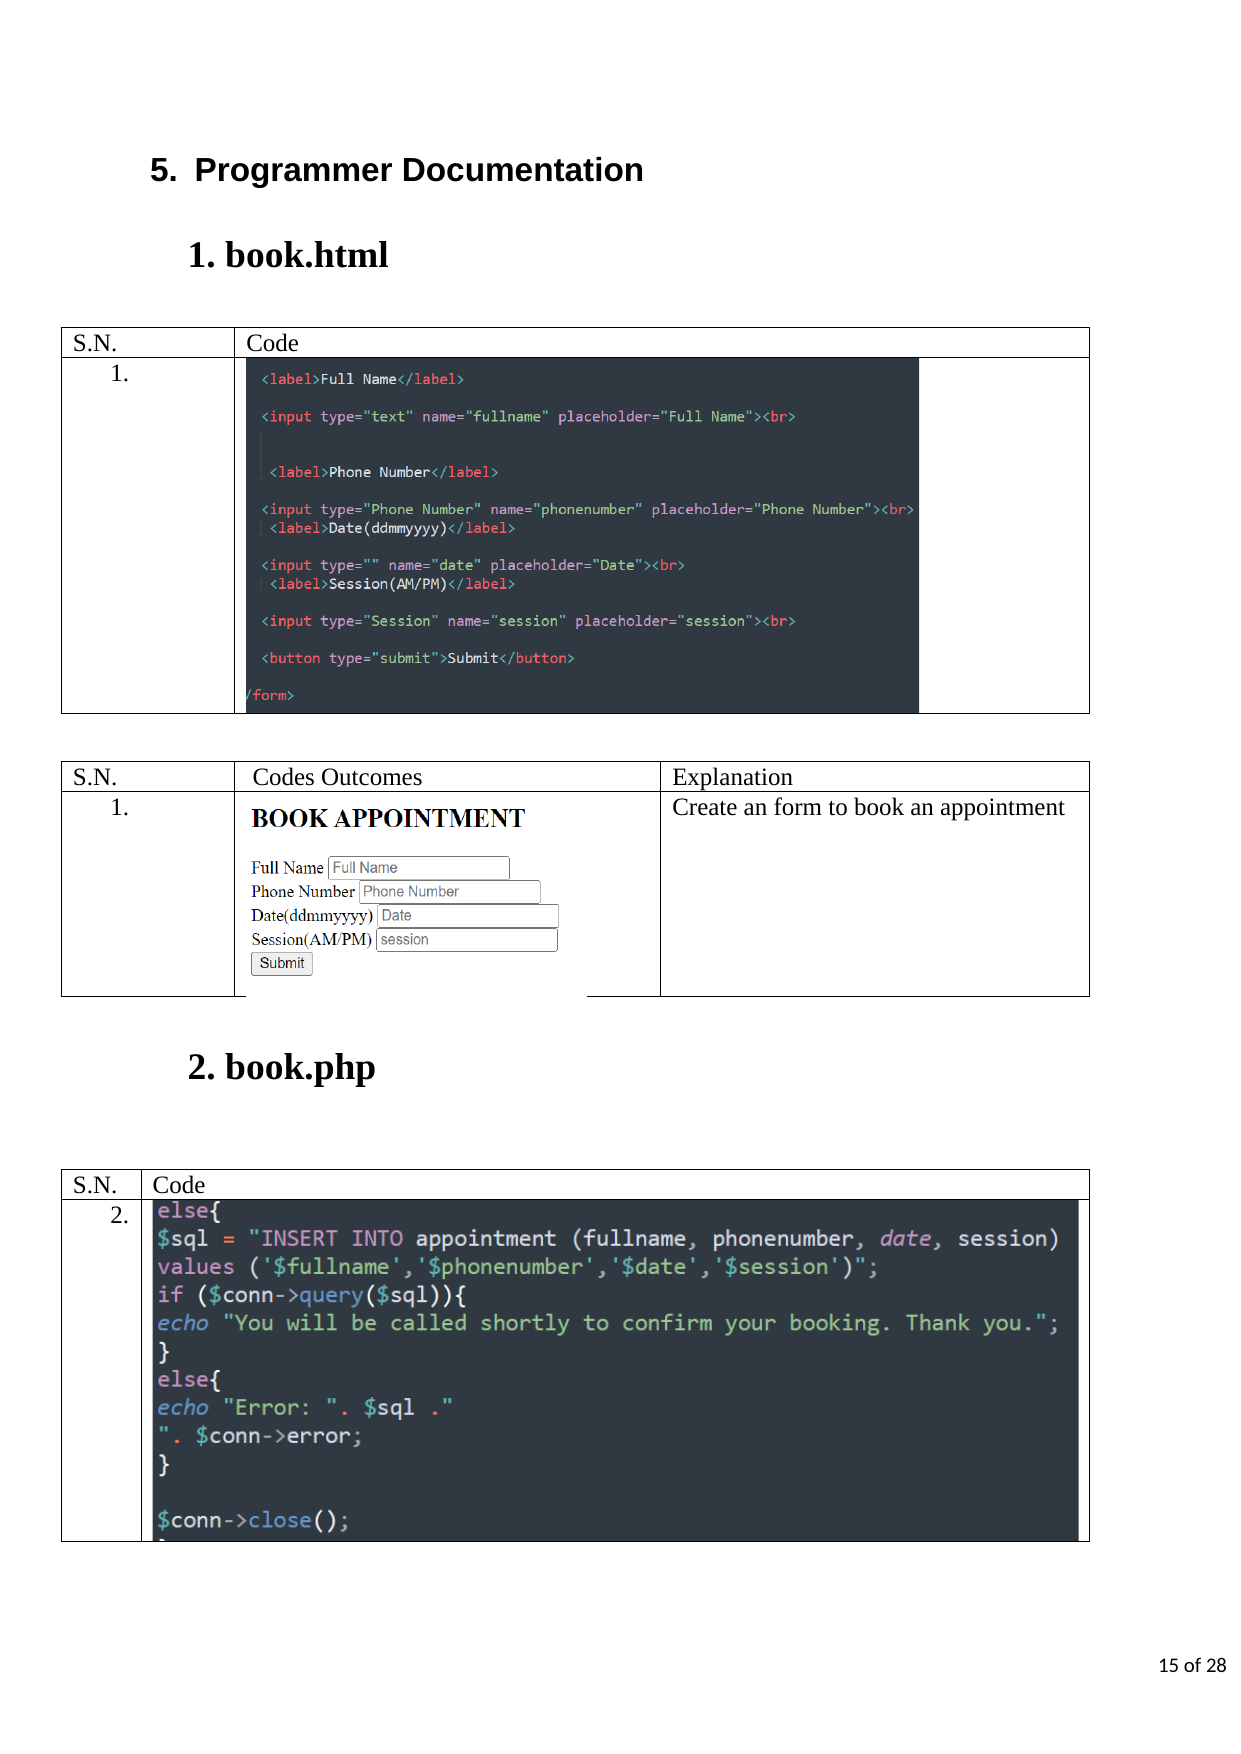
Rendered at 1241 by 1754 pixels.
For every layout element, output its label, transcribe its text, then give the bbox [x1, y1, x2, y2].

table_header Explanation [661, 762, 1089, 791]
picture [152, 1200, 1079, 1541]
table_header S.N. [62, 762, 234, 791]
table_header Codes Outcomes [235, 762, 660, 791]
picture [246, 792, 588, 997]
table_header Code [142, 1170, 1089, 1199]
table_cell [588, 792, 660, 996]
picture [246, 358, 920, 713]
table_cell [1079, 1200, 1089, 1541]
table_cell [235, 358, 246, 712]
list Programmer Documentation [150, 150, 1090, 188]
table_cell [142, 1200, 152, 1541]
table_header S.N. [62, 1170, 141, 1199]
table_cell Create an form to book an appointment [661, 792, 1089, 996]
table_cell [235, 792, 246, 996]
table_cell [62, 1200, 141, 1541]
table_header Code [235, 328, 1089, 357]
list book.php [187, 1044, 1090, 1087]
table_cell [62, 792, 234, 996]
table_header S.N. [62, 328, 234, 357]
table_cell [920, 358, 1089, 712]
list book.html [187, 233, 1090, 276]
table_cell [62, 358, 234, 712]
